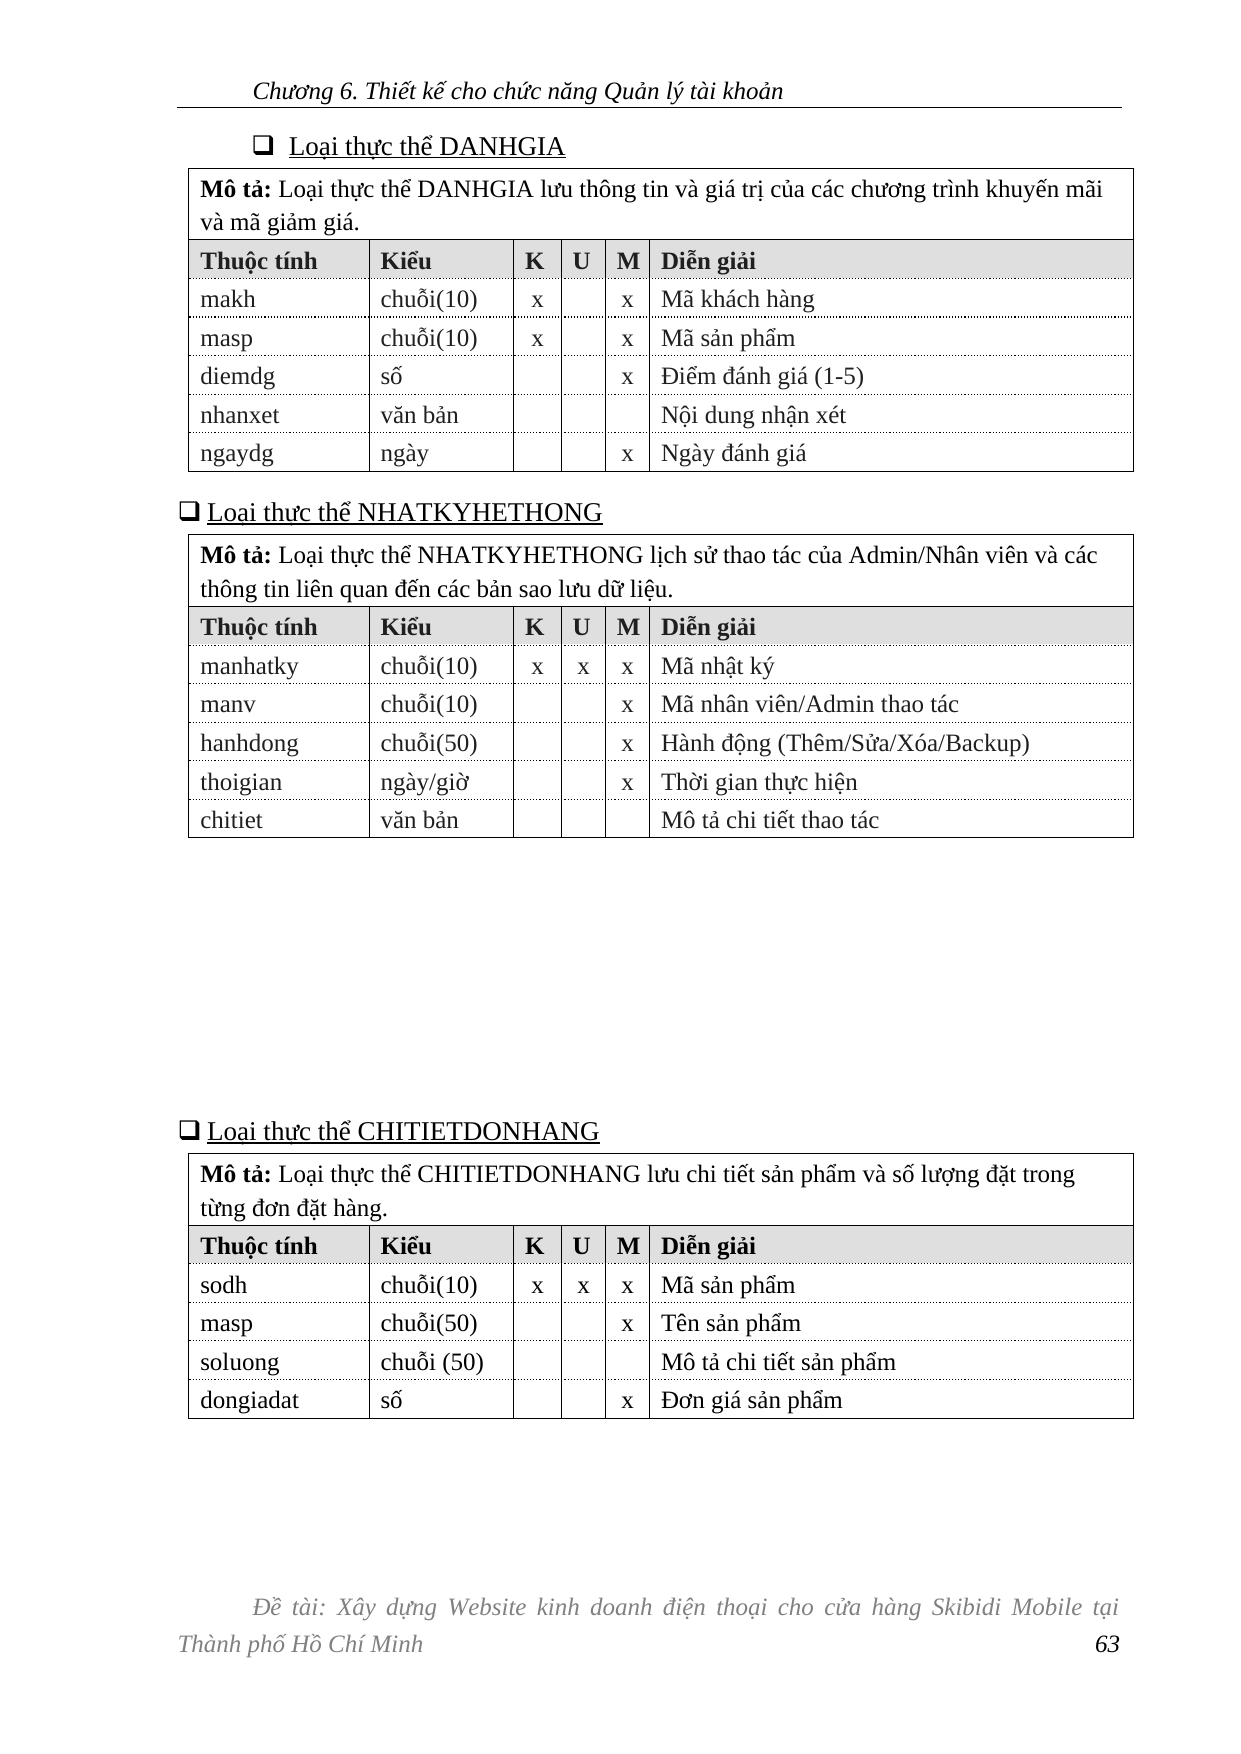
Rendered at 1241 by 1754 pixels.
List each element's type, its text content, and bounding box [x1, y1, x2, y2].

table_cell [562, 799, 605, 837]
table_cell ngày/giờ [370, 760, 513, 799]
table_cell [514, 1302, 561, 1340]
table_cell chuỗi(50) [370, 1302, 513, 1340]
table_cell U [562, 1226, 605, 1263]
table_cell M [606, 1226, 649, 1263]
table_cell ngày [370, 432, 513, 471]
table_cell M [606, 240, 649, 278]
table_cell Mã sản phẩm [650, 1263, 1133, 1302]
table_cell số [370, 1379, 513, 1417]
table_cell [514, 1379, 561, 1417]
table_cell số [370, 355, 513, 393]
table_cell Mã nhật ký [650, 645, 1133, 683]
table_cell [562, 722, 605, 760]
table_cell U [562, 240, 605, 278]
table_cell Thời gian thực hiện [650, 760, 1133, 799]
table_cell [514, 683, 561, 722]
table_cell x [562, 1263, 605, 1302]
table_cell chuỗi(10) [370, 1263, 513, 1302]
table_cell [606, 1340, 649, 1379]
table_cell M [606, 607, 649, 644]
table_cell Mô tả chi tiết sản phẩm [650, 1340, 1133, 1379]
table_cell [562, 432, 605, 471]
table_cell Đơn giá sản phẩm [650, 1379, 1133, 1417]
table_cell chuỗi(10) [370, 316, 513, 355]
table_cell Hành động (Thêm/Sửa/Xóa/Backup) [650, 722, 1133, 760]
table_cell Ngày đánh giá [650, 432, 1133, 471]
table_cell [562, 278, 605, 316]
table_cell Mô tả chi tiết thao tác [650, 799, 1133, 837]
table_cell Điểm đánh giá (1-5) [650, 355, 1133, 393]
table_cell x [606, 1263, 649, 1302]
table_cell Tên sản phẩm [650, 1302, 1133, 1340]
table_cell x [606, 432, 649, 471]
table_cell thoigian [189, 760, 369, 799]
table_header Mô tả: Loại thực thể CHITIETDONHANG lưu chi tiết sản phẩm và số lượng đặt trong từng đơn đặt hàng. [189, 1154, 1133, 1225]
table_cell Thuộc tính [189, 240, 369, 278]
table_cell x [562, 645, 605, 683]
table_cell Thuộc tính [189, 607, 369, 644]
table_cell x [606, 1302, 649, 1340]
table_cell manv [189, 683, 369, 722]
table_cell chuỗi(50) [370, 722, 513, 760]
text Loại thực thể CHITIETDONHANG [177, 1115, 1122, 1147]
table_cell chitiet [189, 799, 369, 837]
table_cell chuỗi (50) [370, 1340, 513, 1379]
table_cell K [514, 607, 561, 644]
table_cell dongiadat [189, 1379, 369, 1417]
table_cell [562, 316, 605, 355]
table_cell x [514, 316, 561, 355]
text Loại thực thể NHATKYHETHONG [177, 497, 1122, 528]
table_cell x [606, 316, 649, 355]
table_cell [514, 722, 561, 760]
table_cell x [514, 1263, 561, 1302]
table_cell [514, 799, 561, 837]
table_cell x [606, 683, 649, 722]
table_cell x [606, 722, 649, 760]
table_cell Diễn giải [650, 607, 1133, 644]
table_cell [562, 683, 605, 722]
table_cell hanhdong [189, 722, 369, 760]
table_cell Kiểu [370, 607, 513, 644]
table_cell K [514, 1226, 561, 1263]
table_cell Kiểu [370, 1226, 513, 1263]
table_cell [562, 394, 605, 432]
table_cell [514, 355, 561, 393]
table_cell x [514, 278, 561, 316]
table_cell chuỗi(10) [370, 278, 513, 316]
table_cell x [606, 355, 649, 393]
table_cell [606, 394, 649, 432]
table_cell makh [189, 278, 369, 316]
table_cell văn bản [370, 799, 513, 837]
table_cell [562, 1340, 605, 1379]
table_cell chuỗi(10) [370, 645, 513, 683]
table_cell Mã khách hàng [650, 278, 1133, 316]
table_cell Diễn giải [650, 1226, 1133, 1263]
table_cell diemdg [189, 355, 369, 393]
table_cell văn bản [370, 394, 513, 432]
table_header Mô tả: Loại thực thể NHATKYHETHONG lịch sử thao tác của Admin/Nhân viên và các thông tin liên quan đến các bản sao lưu dữ liệu. [189, 535, 1133, 606]
table_cell Kiểu [370, 240, 513, 278]
table_cell x [606, 1379, 649, 1417]
table_cell [514, 1340, 561, 1379]
table_cell sodh [189, 1263, 369, 1302]
table_cell masp [189, 316, 369, 355]
table_cell Mã sản phẩm [650, 316, 1133, 355]
table_cell Nội dung nhận xét [650, 394, 1133, 432]
table_cell chuỗi(10) [370, 683, 513, 722]
table_cell nhanxet [189, 394, 369, 432]
table_cell x [514, 645, 561, 683]
table_cell [562, 1379, 605, 1417]
table_cell U [562, 607, 605, 644]
table_cell [606, 799, 649, 837]
table_cell Thuộc tính [189, 1226, 369, 1263]
table_cell masp [189, 1302, 369, 1340]
table_cell ngaydg [189, 432, 369, 471]
table_cell K [514, 240, 561, 278]
table_cell soluong [189, 1340, 369, 1379]
table_header Mô tả: Loại thực thể DANHGIA lưu thông tin và giá trị của các chương trình khuyến mãi và mã giảm giá. [189, 169, 1133, 239]
table_cell [514, 394, 561, 432]
table_cell manhatky [189, 645, 369, 683]
table_cell x [606, 760, 649, 799]
table_cell Mã nhân viên/Admin thao tác [650, 683, 1133, 722]
table_cell x [606, 278, 649, 316]
text Loại thực thể DANHGIA [251, 130, 1122, 161]
table_cell x [606, 645, 649, 683]
table_cell [562, 355, 605, 393]
table_cell [514, 760, 561, 799]
table_cell [562, 760, 605, 799]
table_cell [562, 1302, 605, 1340]
table_cell Diễn giải [650, 240, 1133, 278]
table_cell [514, 432, 561, 471]
